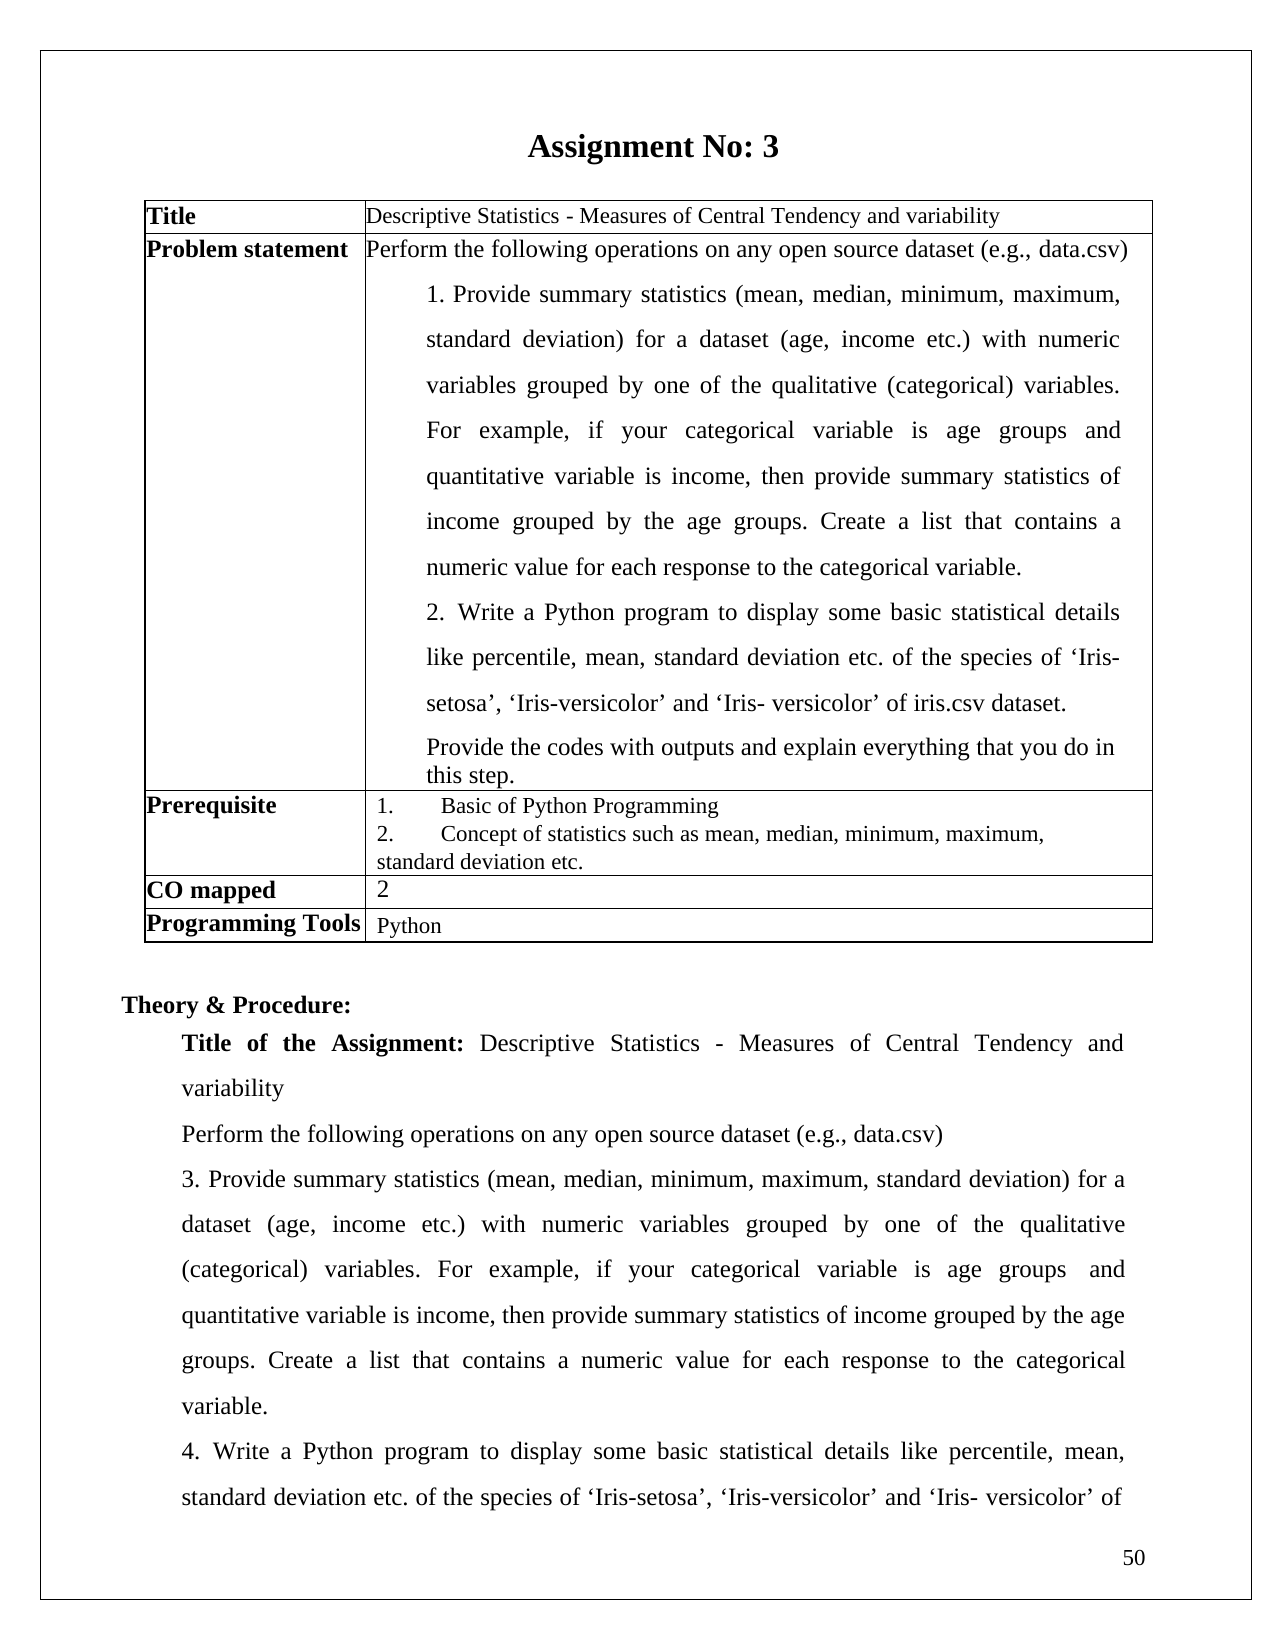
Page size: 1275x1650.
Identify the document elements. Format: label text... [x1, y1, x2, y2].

list Provide summary statistics (mean, median, minimum, maximum, standard deviation) for a dataset (age, income etc.) with numeric variables grouped by one of the qualitative (categorical) variables. For example, if your categorical variable is age groups and quantitative variable is income, then provide summary statistics of income grouped by the age groups. Create a list that contains a numeric value for each response to the categorical variable. [181, 1164, 1126, 1419]
table_cell Python [366, 909, 1152, 941]
table_cell Programming Tools [146, 909, 365, 941]
text Title of the Assignment: Descriptive Statistics - Measures of Central Tendency and variability [181, 1028, 1124, 1102]
list Write a Python program to display some basic statistical details like percentile, mean, standard deviation etc. of the species of ‘Iris-setosa’, ‘Iris-versicolor’ and ‘Iris- versicolor’ of [181, 1436, 1126, 1511]
table_cell 2 [366, 876, 1152, 908]
text Perform the following operations on any open source dataset (e.g., data.csv) [181, 1119, 1251, 1147]
table_cell Problem statement [146, 234, 365, 790]
table_header Descriptive Statistics - Measures of Central Tendency and variability [366, 201, 1152, 233]
subtitle Theory & Procedure: [121, 990, 1251, 1018]
table_cell CO mapped [146, 876, 365, 908]
table_header Title [146, 201, 365, 233]
table_cell Perform the following operations on any open source dataset (e.g., data.csv) Provide summary statistics (mean, median, minimum, maximum, standard deviation) for a dataset (age, income etc.) with numeric variables grouped by one of the qualitative (categorical) variables. For example, if your categorical variable is age groups and quantitative variable is income, then provide summary statistics of income grouped by the age groups. Create a list that contains a numeric value for each response to the categorical variable. Write a Python program to display some basic statistical details like percentile, mean, standard deviation etc. of the species of ‘Iris- setosa’, ‘Iris-versicolor’ and ‘Iris- versicolor’ of iris.csv dataset. Provide the codes with outputs and explain everything that you do in this step. [366, 234, 1152, 790]
table_cell Prerequisite [146, 791, 365, 874]
table_cell Basic of Python Programming Concept of statistics such as mean, median, minimum, maximum, standard deviation etc. [366, 791, 1152, 874]
subtitle Assignment No: 3 [188, 126, 1118, 165]
